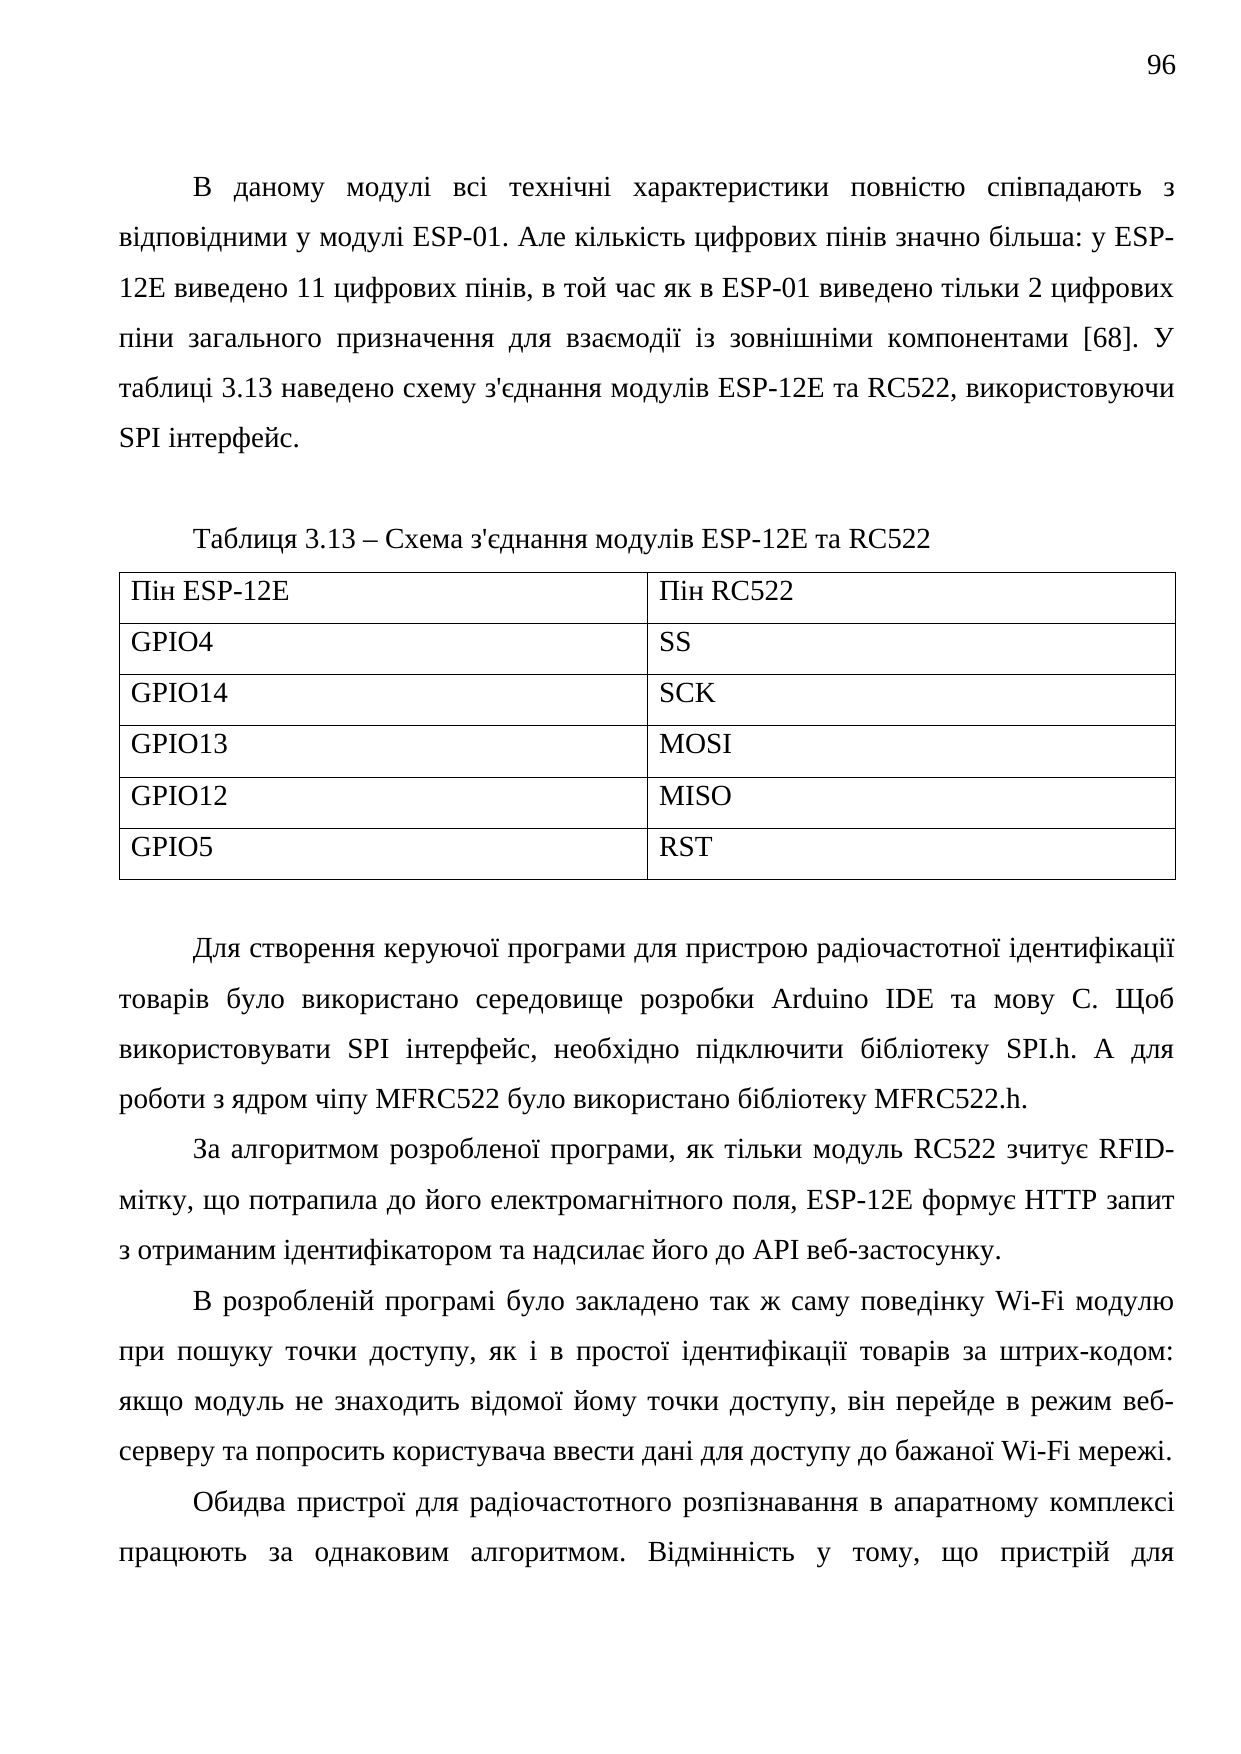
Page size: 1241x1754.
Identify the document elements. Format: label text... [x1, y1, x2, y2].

table_cell MOSI [648, 726, 1175, 777]
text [119, 1484, 1176, 1568]
text Таблиця 3.13 – Схема з'єднання модулів ESP-12E та RC522 [119, 521, 1176, 555]
table_cell GPIO14 [120, 675, 647, 725]
table_header Пін ESP-12E [120, 573, 647, 623]
text В даному модулі всі технічні характеристики повністю співпадають з відповідними у модулі ESP-01. Але кількість цифрових пінів значно більша: у ESP-12E виведено 11 цифрових пінів, в той час як в ESP-01 виведено тільки 2 цифрових піни загального призначення для взаємодії із зовнішніми компонентами [68]. У таблиці 3.13 наведено схему з'єднання модулів ESP-12E та RC522, використовуючи SPI інтерфейс. [119, 169, 1176, 454]
text За алгоритмом розробленої програми, як тільки модуль RC522 зчитує RFID-мітку, що потрапила до його електромагнітного поля, ESP-12E формує HTTP запит з отриманим ідентифікатором та надсилає його до API веб-застосунку. [119, 1132, 1176, 1266]
table_cell MISO [648, 778, 1175, 828]
text В розробленій програмі було закладено так ж саму поведінку Wi-Fi модулю при пошуку точки доступу, як і в простої ідентифікації товарів за штрих-кодом: якщо модуль не знаходить відомої йому точки доступу, він перейде в режим веб-серверу та попросить користувача ввести дані для доступу до бажаної Wi-Fi мережі. [119, 1283, 1176, 1467]
table_cell GPIO4 [120, 624, 647, 674]
table_cell GPIO5 [120, 829, 647, 879]
text Для створення керуючої програми для пристрою радіочастотної ідентифікації товарів було використано середовище розробки Arduino IDE та мову С. Щоб використовувати SPI інтерфейс, необхідно підключити бібліотеку SPI.h. А для роботи з ядром чіпу MFRC522 було використано бібліотеку MFRC522.h. [119, 930, 1176, 1115]
table_cell SCK [648, 675, 1175, 725]
table_cell SS [648, 624, 1175, 674]
table_cell RST [648, 829, 1175, 879]
table_cell GPIO13 [120, 726, 647, 777]
table_cell GPIO12 [120, 778, 647, 828]
table_header Пін RC522 [648, 573, 1175, 623]
